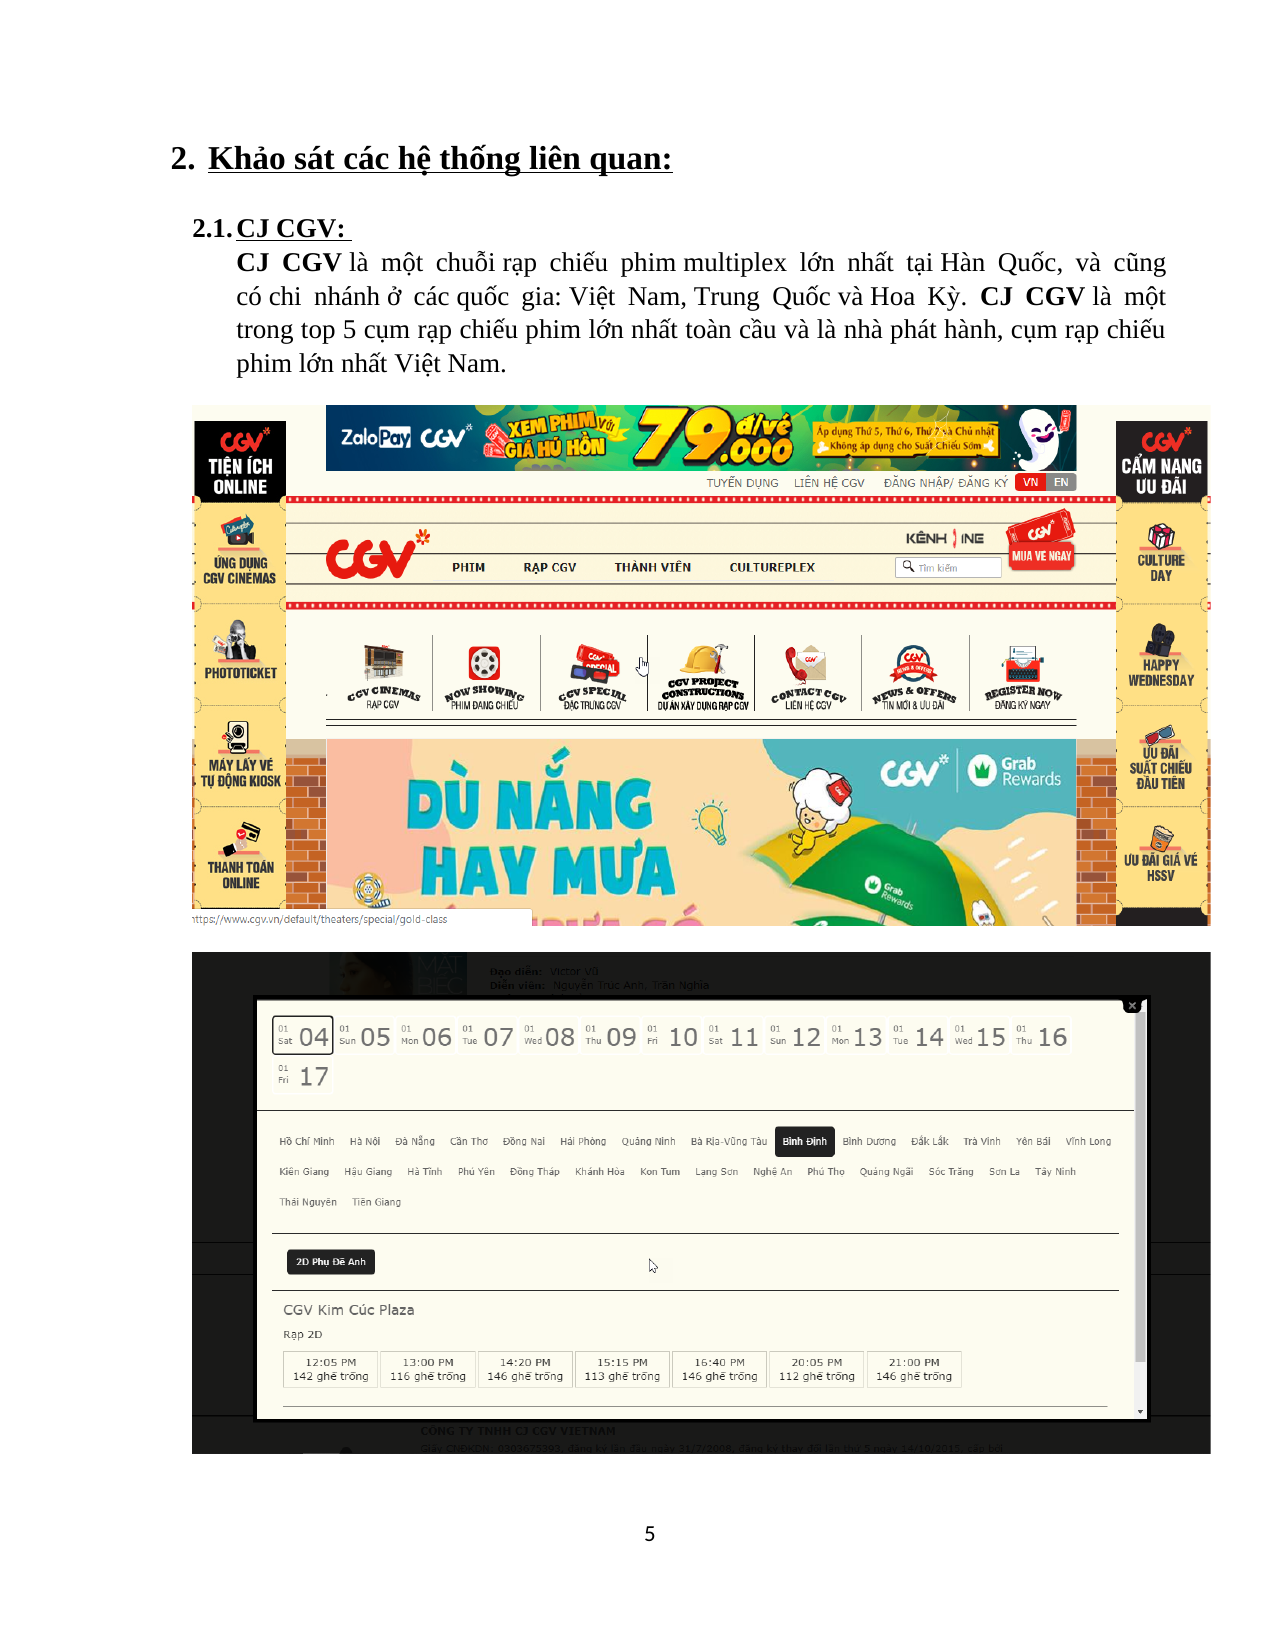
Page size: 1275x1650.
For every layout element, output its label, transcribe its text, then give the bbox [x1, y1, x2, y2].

list CJ CGV là một chuỗi rạp chiếu phim multiplex lớn nhất tại Hàn Quốc, và cũng có chi nhánh ở các quốc gia: Việt Nam, Trung Quốc và Hoa Kỳ. CJ CGV là một trong top 5 cụm rạp chiếu phim lớn nhất toàn cầu và là nhà phát hành, cụm rạp chiếu phim lớn nhất Việt Nam. [236, 246, 1167, 378]
picture [192, 405, 1211, 926]
picture [1059, 459, 1066, 465]
picture [192, 952, 1211, 1454]
list CJ CGV: [192, 212, 1167, 244]
list Khảo sát các hệ thống liên quan: [170, 138, 1167, 177]
